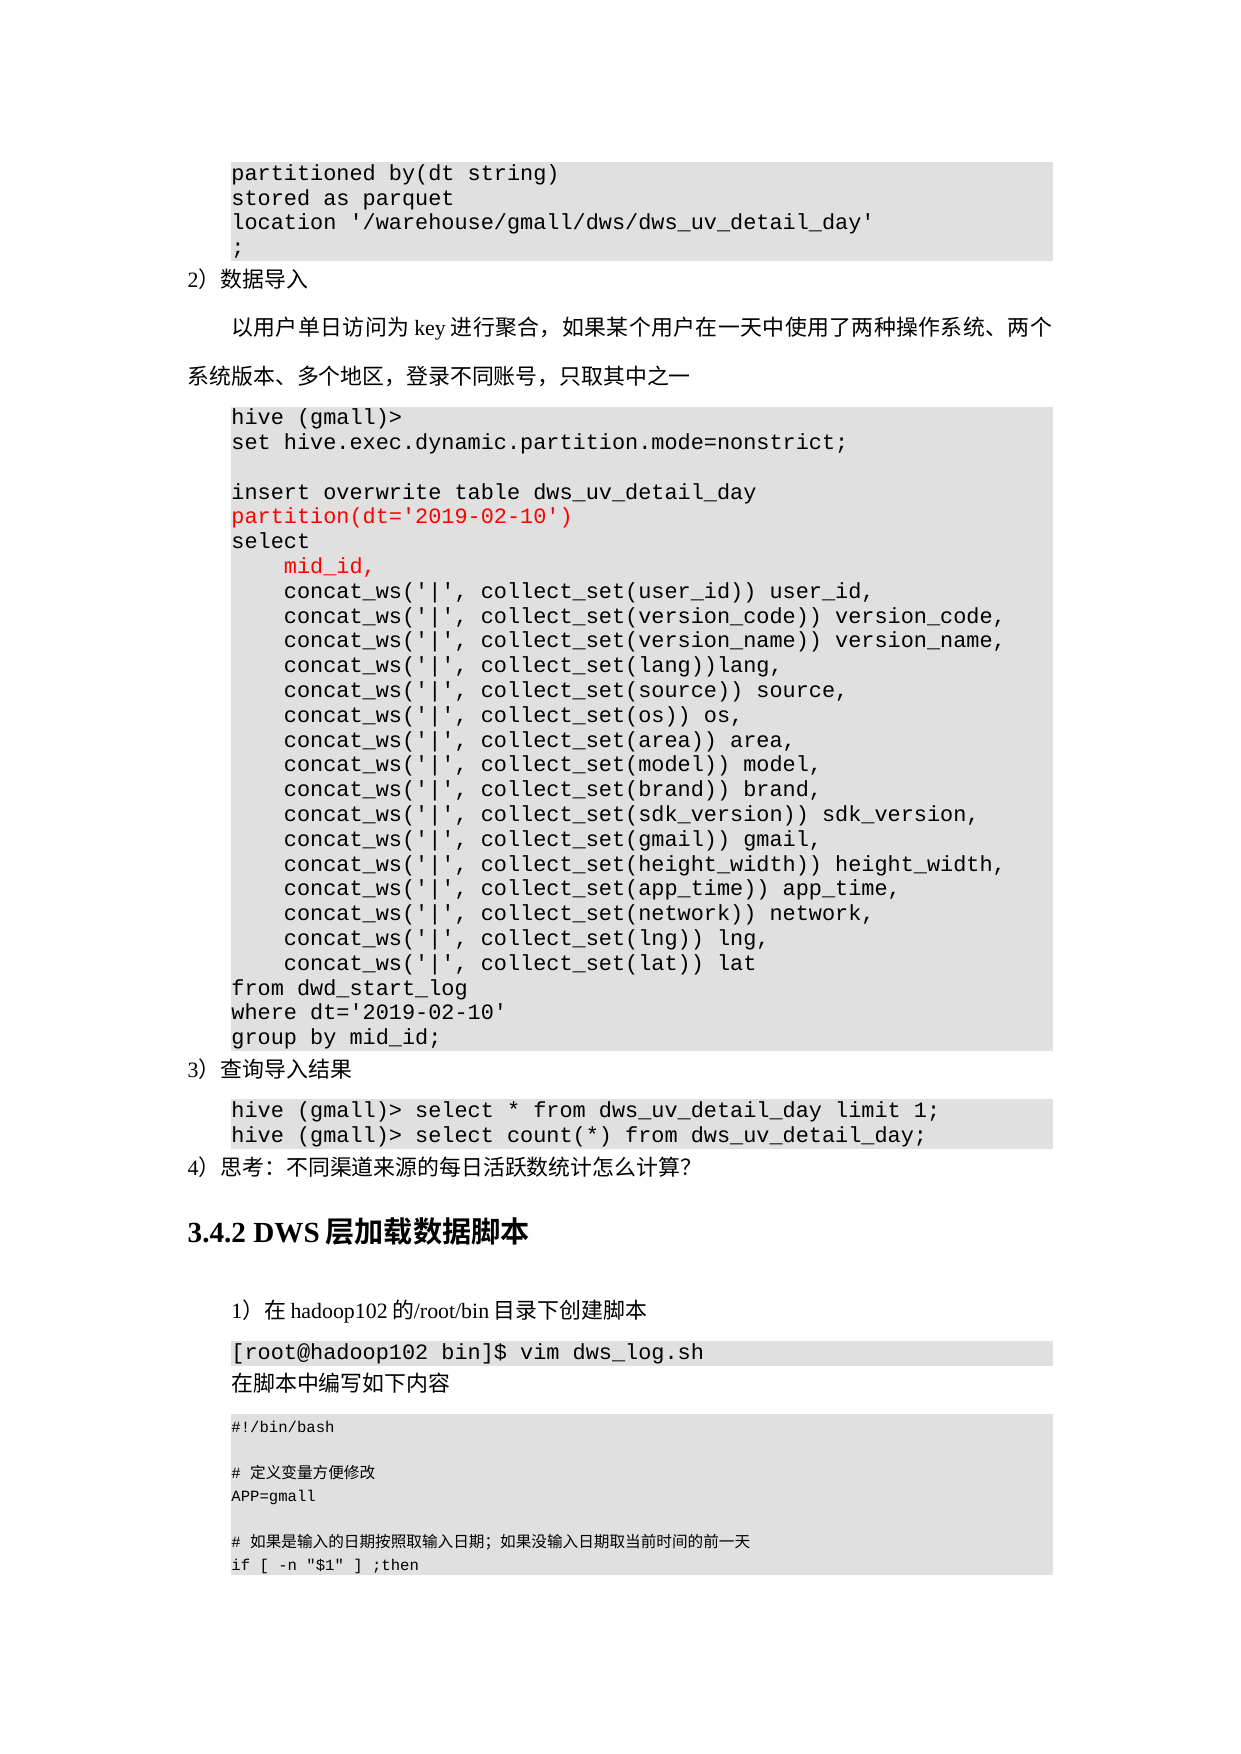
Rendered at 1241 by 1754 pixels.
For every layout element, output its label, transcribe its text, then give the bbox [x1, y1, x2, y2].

text 在脚本中编写如下内容 [187, 1366, 1053, 1398]
text ; [231, 236, 1053, 261]
text concat_ws('|', collect_set(version_name)) version_name, [231, 630, 1053, 654]
text #!/bin/bash [231, 1414, 1053, 1437]
text concat_ws('|', collect_set(brand)) brand, [231, 778, 1053, 803]
text # 定义变量方便修改 [231, 1460, 1053, 1483]
text concat_ws('|', collect_set(gmail)) gmail, [231, 828, 1053, 853]
text hive (gmall)> [231, 407, 1053, 431]
text concat_ws('|', collect_set(height_width)) height_width, [231, 853, 1053, 878]
text concat_ws('|', collect_set(area)) area, [231, 729, 1053, 754]
subtitle 3.4.2 DWS层加载数据脚本 [187, 1197, 1053, 1262]
text if [ -n "$1" ] ;then [231, 1552, 1053, 1575]
text select [231, 531, 1053, 555]
text insert overwrite table dws_uv_detail_day [231, 481, 1053, 506]
text concat_ws('|', collect_set(app_time)) app_time, [231, 878, 1053, 902]
text from dwd_start_log [231, 977, 1053, 1002]
text hive (gmall)> select count(*) from dws_uv_detail_day; [231, 1124, 1053, 1149]
text concat_ws('|', collect_set(model)) model, [231, 754, 1053, 778]
text concat_ws('|', collect_set(lng)) lng, [231, 927, 1053, 952]
text group by mid_id; [231, 1026, 1053, 1051]
text 以用户单日访问为key进行聚合，如果某个用户在一天中使用了两种操作系统、两个系统版本、多个地区，登录不同账号，只取其中之一 [187, 309, 1053, 391]
text APP=gmall [231, 1483, 1053, 1506]
text partition(dt='2019-02-10') [231, 506, 1053, 531]
text hive (gmall)> select * from dws_uv_detail_day limit 1; [231, 1099, 1053, 1124]
text concat_ws('|', collect_set(network)) network, [231, 902, 1053, 927]
text concat_ws('|', collect_set(user_id)) user_id, [231, 580, 1053, 605]
text concat_ws('|', collect_set(source)) source, [231, 679, 1053, 704]
text concat_ws('|', collect_set(sdk_version)) sdk_version, [231, 803, 1053, 828]
text 3）查询导入结果 [187, 1051, 1053, 1084]
text where dt='2019-02-10' [231, 1002, 1053, 1026]
text concat_ws('|', collect_set(lang))lang, [231, 654, 1053, 679]
text [root@hadoop102 bin]$ vim dws_log.sh [231, 1341, 1053, 1366]
text location '/warehouse/gmall/dws/dws_uv_detail_day' [231, 212, 1053, 236]
text mid_id, [231, 555, 1053, 580]
text 4）思考：不同渠道来源的每日活跃数统计怎么计算？ [187, 1149, 1053, 1182]
text 2）数据导入 [187, 261, 1053, 294]
text 1）在hadoop102的/root/bin目录下创建脚本 [187, 1293, 1053, 1325]
text concat_ws('|', collect_set(version_code)) version_code, [231, 605, 1053, 630]
text # 如果是输入的日期按照取输入日期；如果没输入日期取当前时间的前一天 [231, 1529, 1053, 1552]
text set hive.exec.dynamic.partition.mode=nonstrict; [231, 431, 1053, 456]
text partitioned by(dt string) [231, 162, 1053, 187]
text concat_ws('|', collect_set(lat)) lat [231, 952, 1053, 977]
text concat_ws('|', collect_set(os)) os, [231, 704, 1053, 729]
text stored as parquet [231, 187, 1053, 212]
